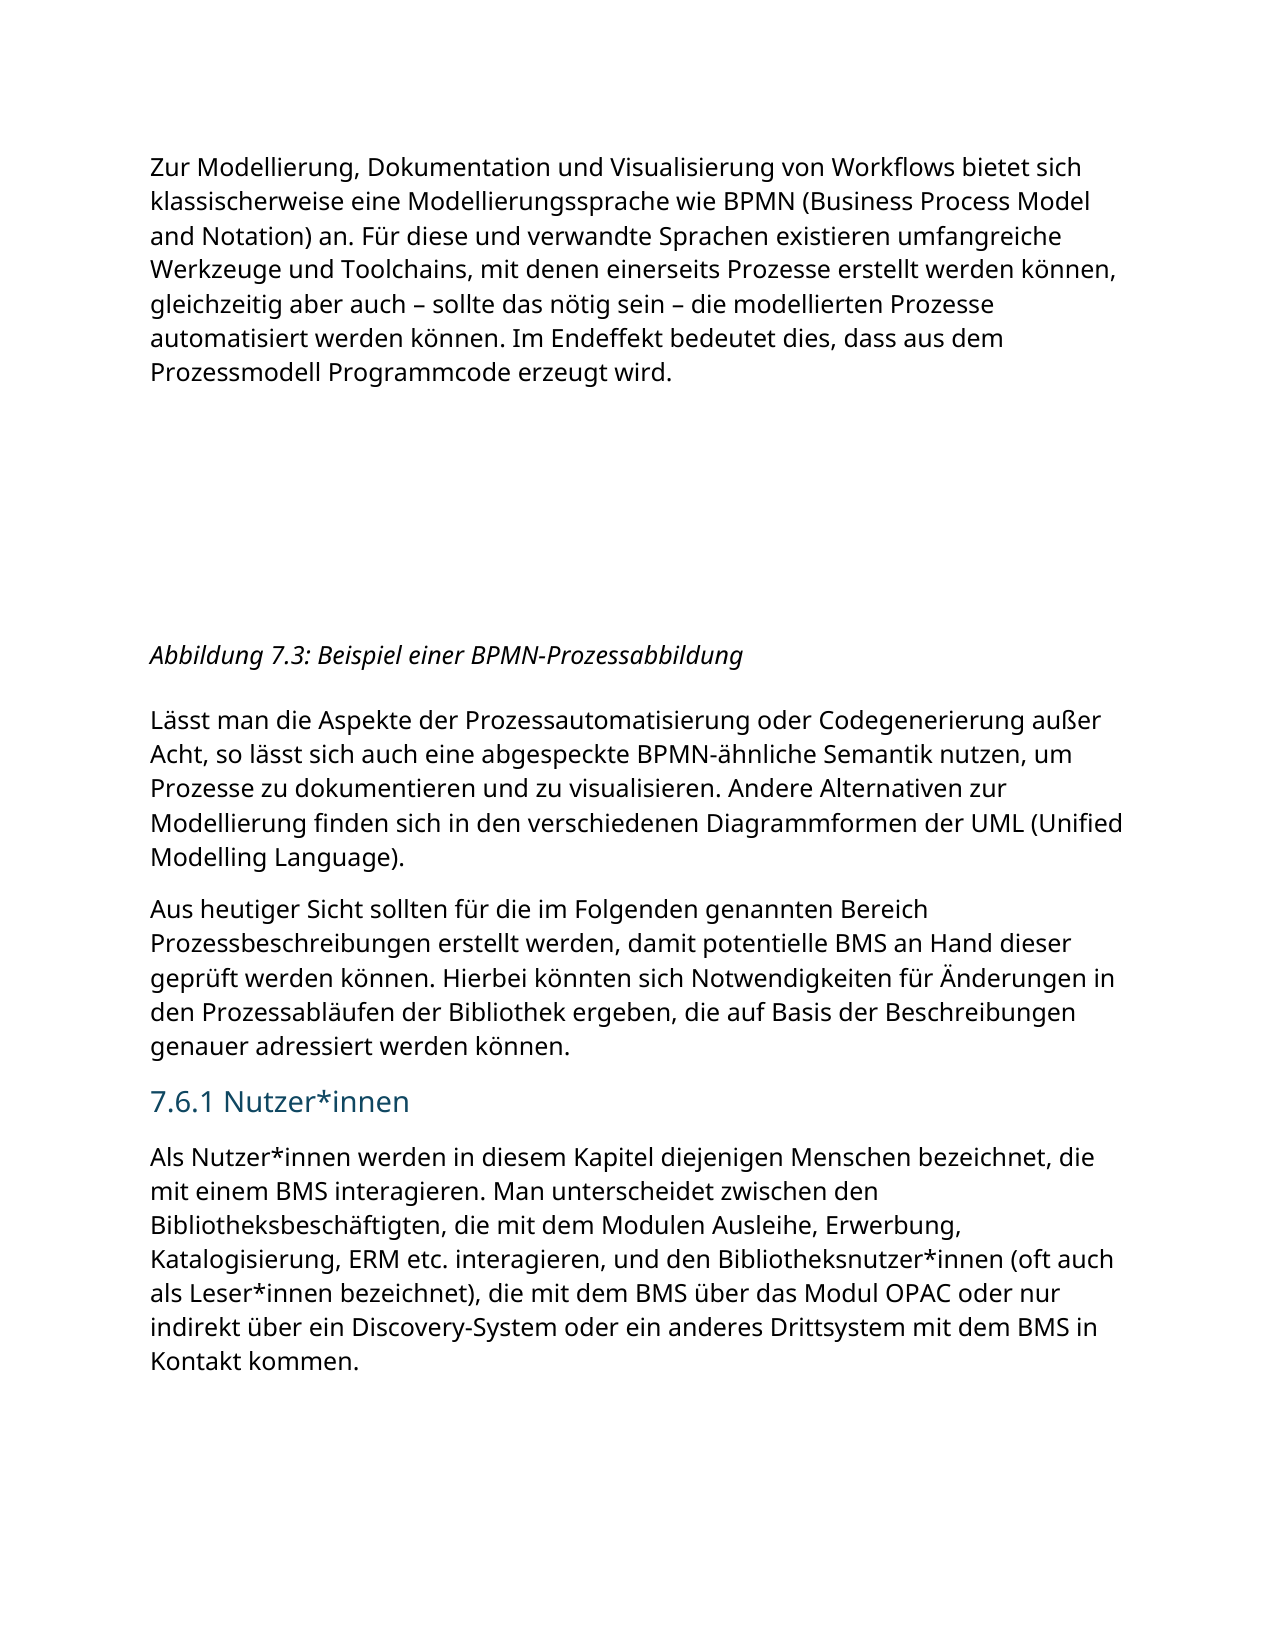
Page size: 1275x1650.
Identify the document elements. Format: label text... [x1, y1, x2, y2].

text Lässt man die Aspekte der Prozessautomatisierung oder Codegenerierung außer Acht, so lässt sich auch eine abgespeckte BPMN-ähnliche Semantik nutzen, um Prozesse zu dokumentieren und zu visualisieren. Andere Alternativen zur Modellierung finden sich in den verschiedenen Diagrammformen der UML (Unified Modelling Language). [150, 703, 1125, 873]
text Aus heutiger Sicht sollten für die im Folgenden genannten Bereich Prozessbeschreibungen erstellt werden, damit potentielle BMS an Hand dieser geprüft werden können. Hierbei könnten sich Notwendigkeiten für Änderungen in den Prozessabläufen der Bibliothek ergeben, die auf Basis der Beschreibungen genauer adressiert werden können. [150, 892, 1125, 1062]
subtitle 7.6.1 Nutzer*innen [150, 1081, 1125, 1121]
text Zur Modellierung, Dokumentation und Visualisierung von Workflows bietet sich klassischerweise eine Modellierungssprache wie BPMN (Business Process Model and Notation) an. Für diese und verwandte Sprachen existieren umfangreiche Werkzeuge und Toolchains, mit denen einerseits Prozesse erstellt werden können, gleichzeitig aber auch – sollte das nötig sein – die modellierten Prozesse automatisiert werden können. Im Endeffekt bedeutet dies, dass aus dem Prozessmodell Programmcode erzeugt wird. [150, 150, 1125, 388]
table_header Abbildung 7.3: Beispiel einer BPMN-Prozessabbildung [139, 407, 1114, 684]
text Als Nutzer*innen werden in diesem Kapitel diejenigen Menschen bezeichnet, die mit einem BMS interagieren. Man unterscheidet zwischen den Bibliotheksbeschäftigten, die mit dem Modulen Ausleihe, Erwerbung, Katalogisierung, ERM etc. interagieren, und den Bibliotheksnutzer*innen (oft auch als Leser*innen bezeichnet), die mit dem BMS über das Modul OPAC oder nur indirekt über ein Discovery-System oder ein anderes Drittsystem mit dem BMS in Kontakt kommen. [150, 1139, 1125, 1378]
